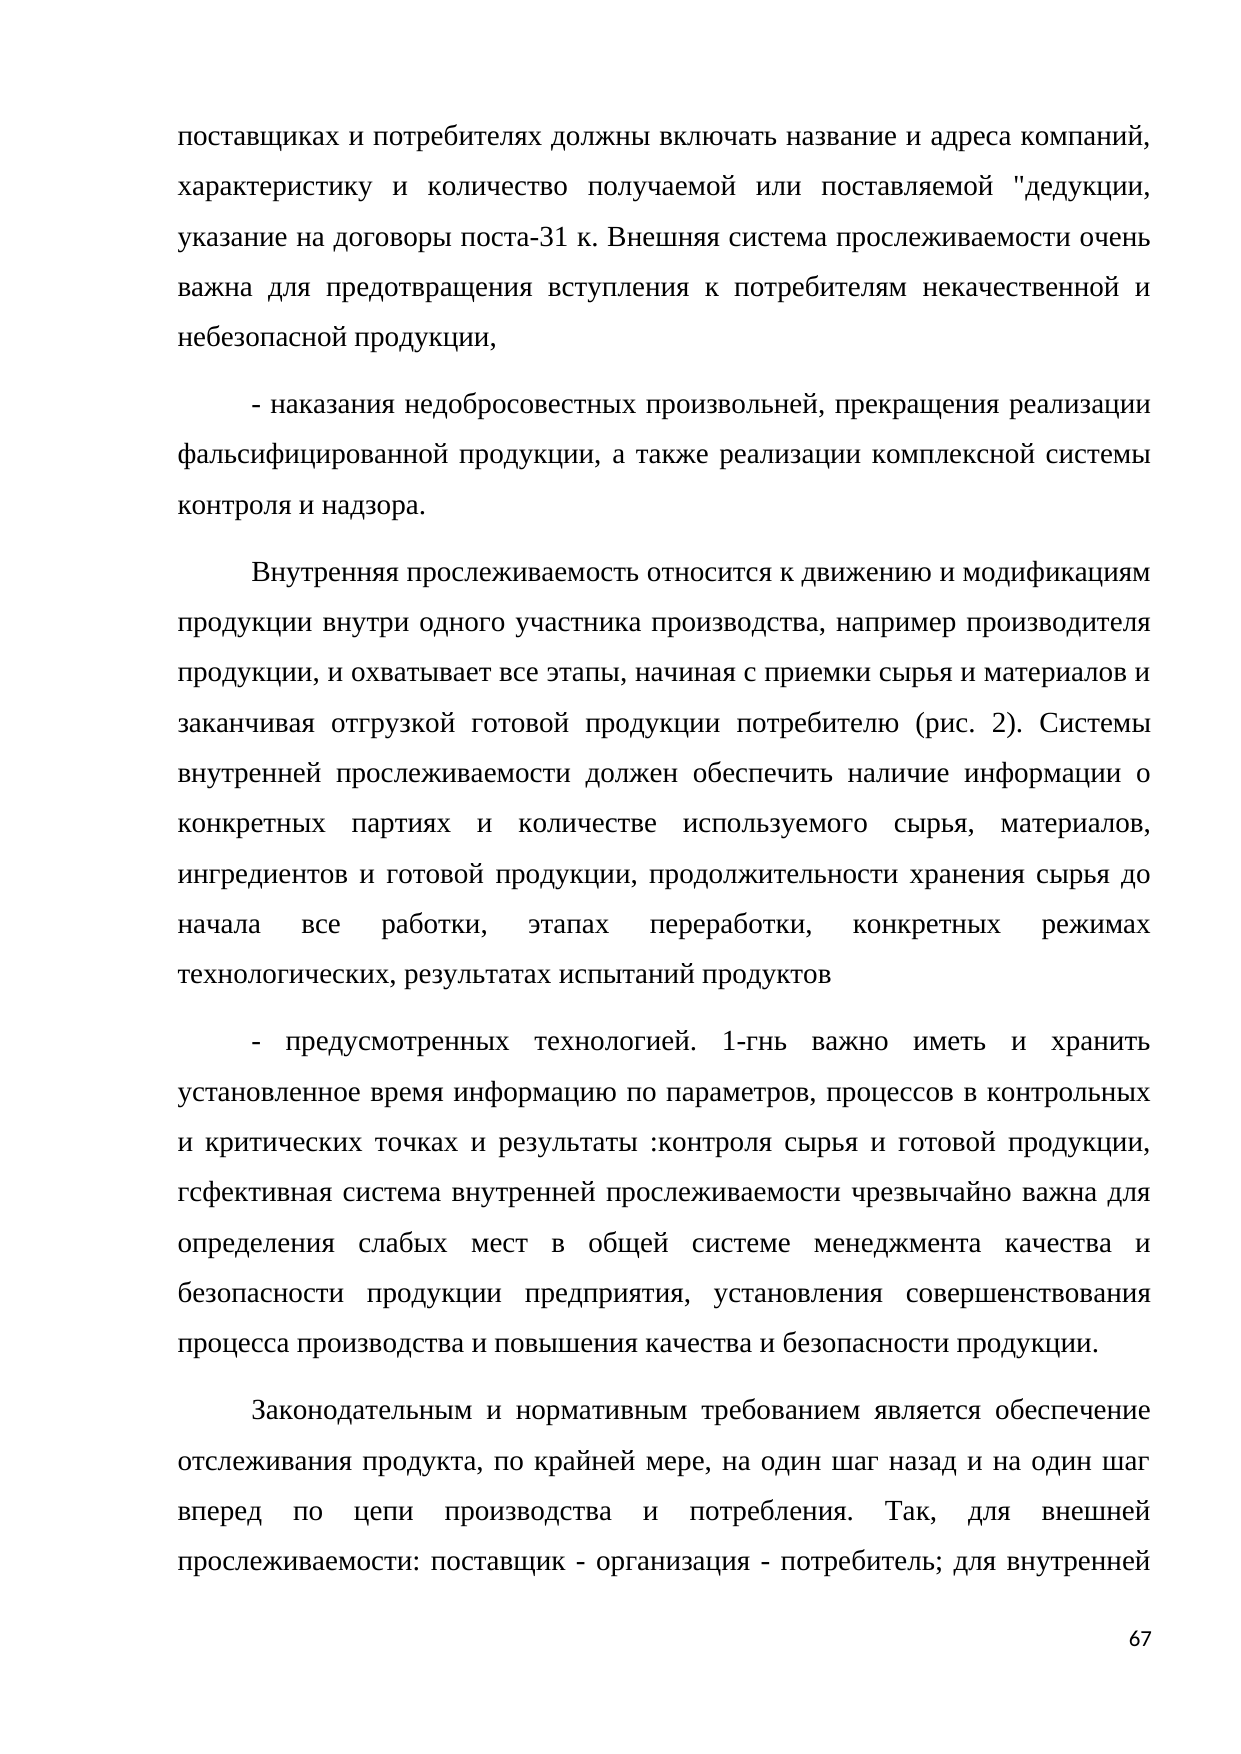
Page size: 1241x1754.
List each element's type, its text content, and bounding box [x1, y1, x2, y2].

text - предусмотренных технологией. 1-гнь важно иметь и хранить установленное время информацию по параметров, процессов в контрольных и критических точках и результаты :контроля сырья и готовой продукции, гсфективная система внутренней прослеживаемости чрезвычайно важна для определения слабых мест в общей системе менеджмента качества и безопасности продукции предприятия, установления совершенствования процесса производства и повышения качества и безопасности продукции. [177, 1023, 1152, 1359]
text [177, 118, 1152, 353]
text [177, 1392, 1152, 1577]
text Внутренняя прослеживаемость относится к движению и модификациям продукции внутри одного участника производства, например производителя продукции, и охватывает все этапы, начиная с приемки сырья и материалов и заканчивая отгрузкой готовой продукции потребителю (рис. 2). Системы внутренней прослеживаемости должен обеспечить наличие информации о конкретных партиях и количестве используемого сырья, материалов, ингредиентов и готовой продукции, продолжительности хранения сырья до начала все работки, этапах переработки, конкретных режимах технологических, результатах испытаний продуктов [177, 554, 1152, 990]
text - наказания недобросовестных произвольней, прекращения реализации фальсифицированной продукции, а также реализации комплексной системы контроля и надзора. [177, 386, 1152, 521]
